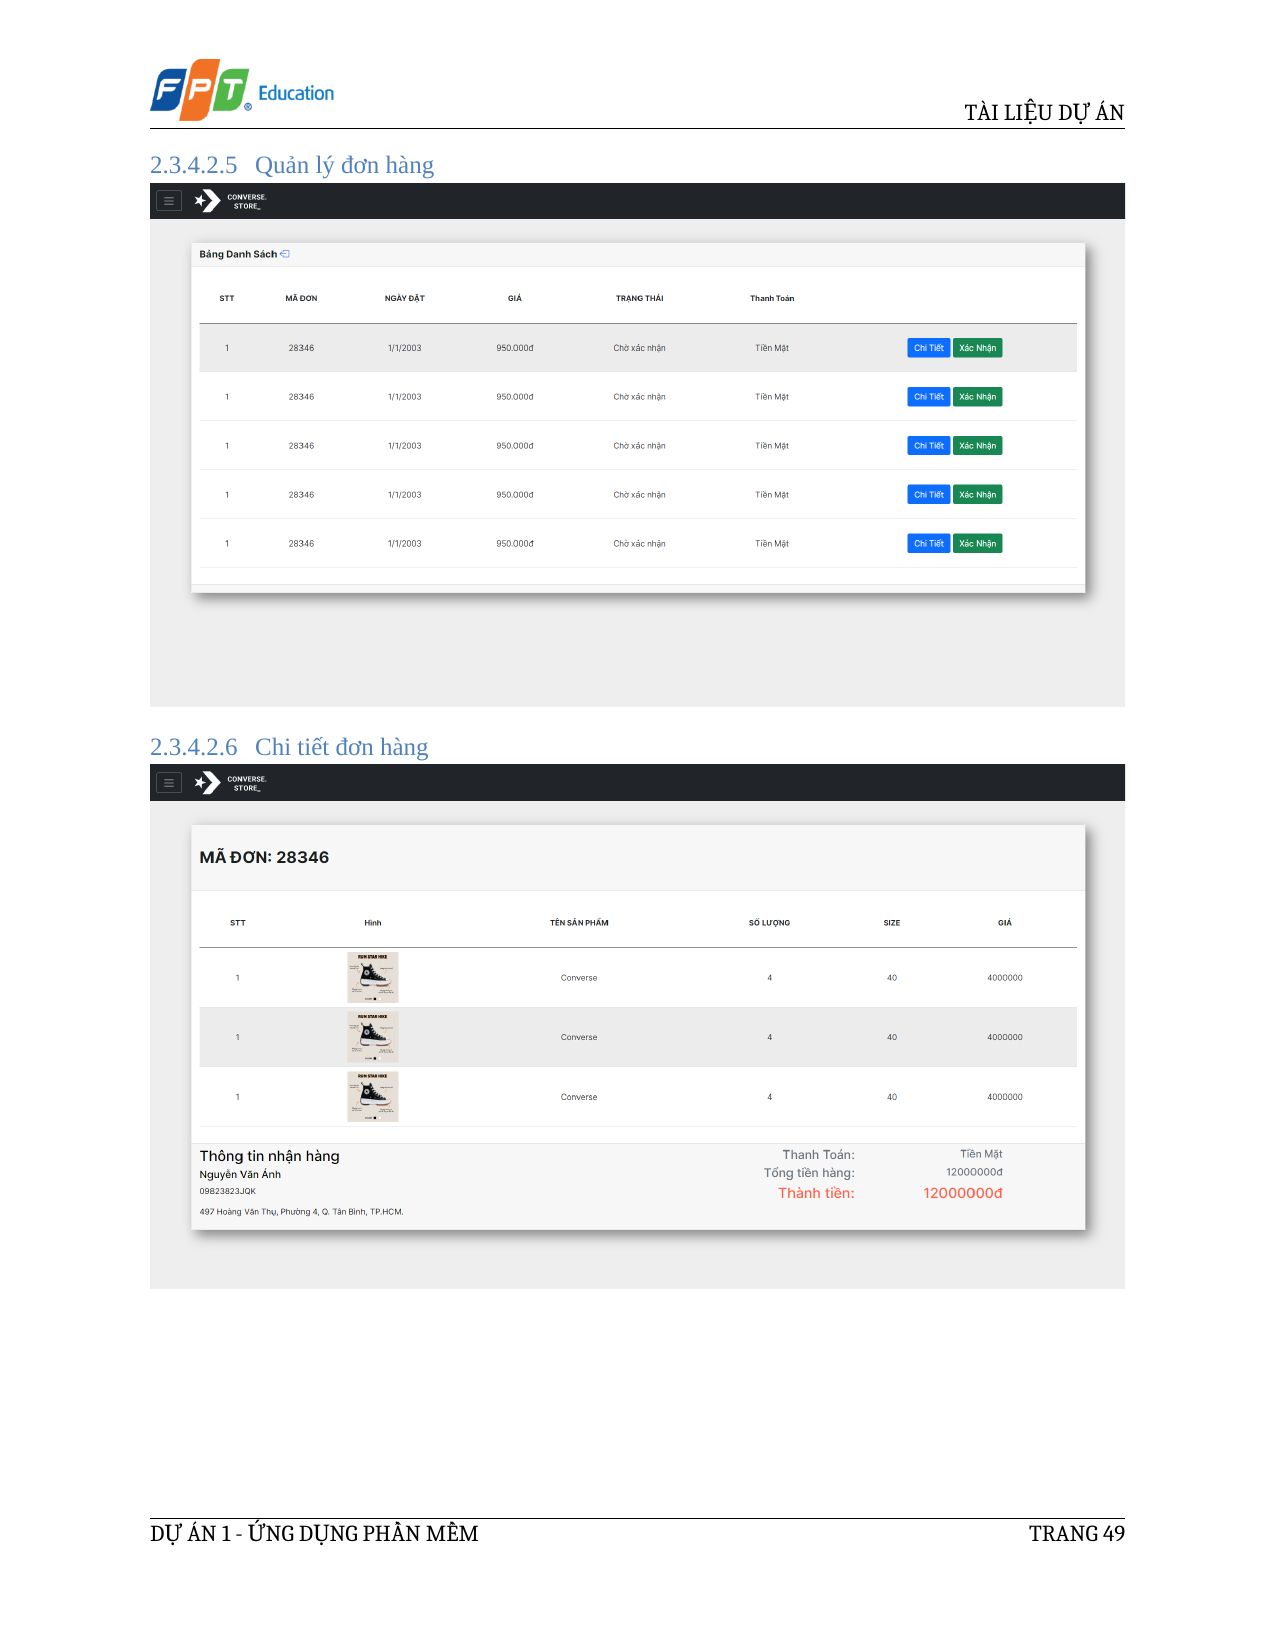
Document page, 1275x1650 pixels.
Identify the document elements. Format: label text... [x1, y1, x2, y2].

picture [150, 764, 1125, 1289]
picture [150, 183, 1125, 707]
picture [150, 59, 336, 121]
subtitle Chi tiết đơn hàng [150, 732, 1125, 760]
subtitle Quản lý đơn hàng [150, 150, 1125, 179]
